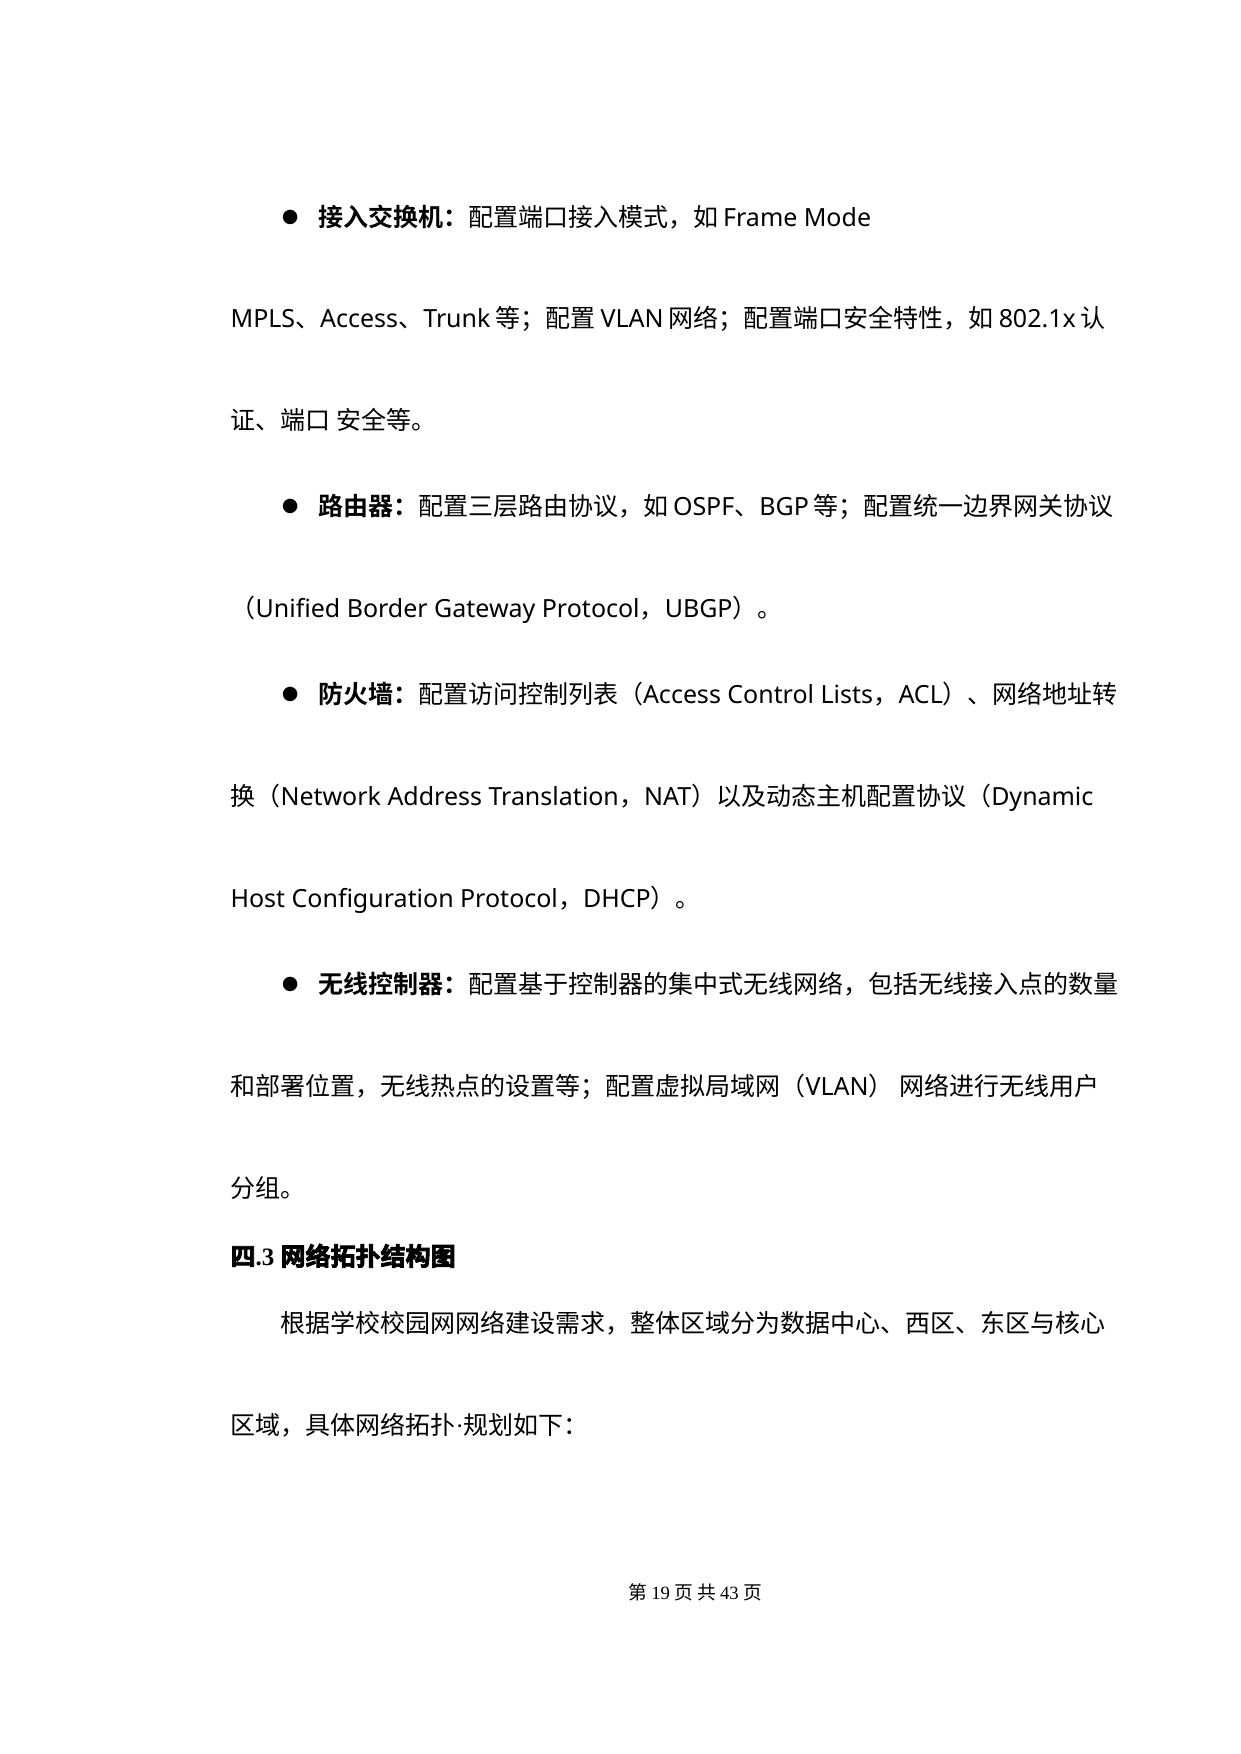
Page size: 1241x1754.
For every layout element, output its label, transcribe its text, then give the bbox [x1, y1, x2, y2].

list 接入交换机：配置端口接入模式，如Frame Mode MPLS、Access、Trunk等；配置VLAN网络；配置端口安全特性，如802.1x认证、端口 安全等。 [230, 181, 1122, 453]
list 无线控制器：配置基于控制器的集中式无线网络，包括无线接入点的数量和部署位置，无线热点的设置等；配置虚拟局域网（VLAN） 网络进行无线用户分组。 [230, 949, 1122, 1220]
subtitle 网络拓扑结构图 [230, 1238, 1122, 1272]
text 根据学校校园网网络建设需求，整体区域分为数据中心、西区、东区与核心区域，具体网络拓扑·规划如下： [230, 1288, 1122, 1457]
list 路由器：配置三层路由协议，如OSPF、BGP等；配置统一边界网关协议（Unified Border Gateway Protocol，UBGP）。 [230, 471, 1122, 641]
list 防火墙：配置访问控制列表（Access Control Lists，ACL）、网络地址转换（Network Address Translation，NAT）以及动态主机配置协议（Dynamic Host Configuration Protocol，DHCP）。 [230, 659, 1122, 931]
